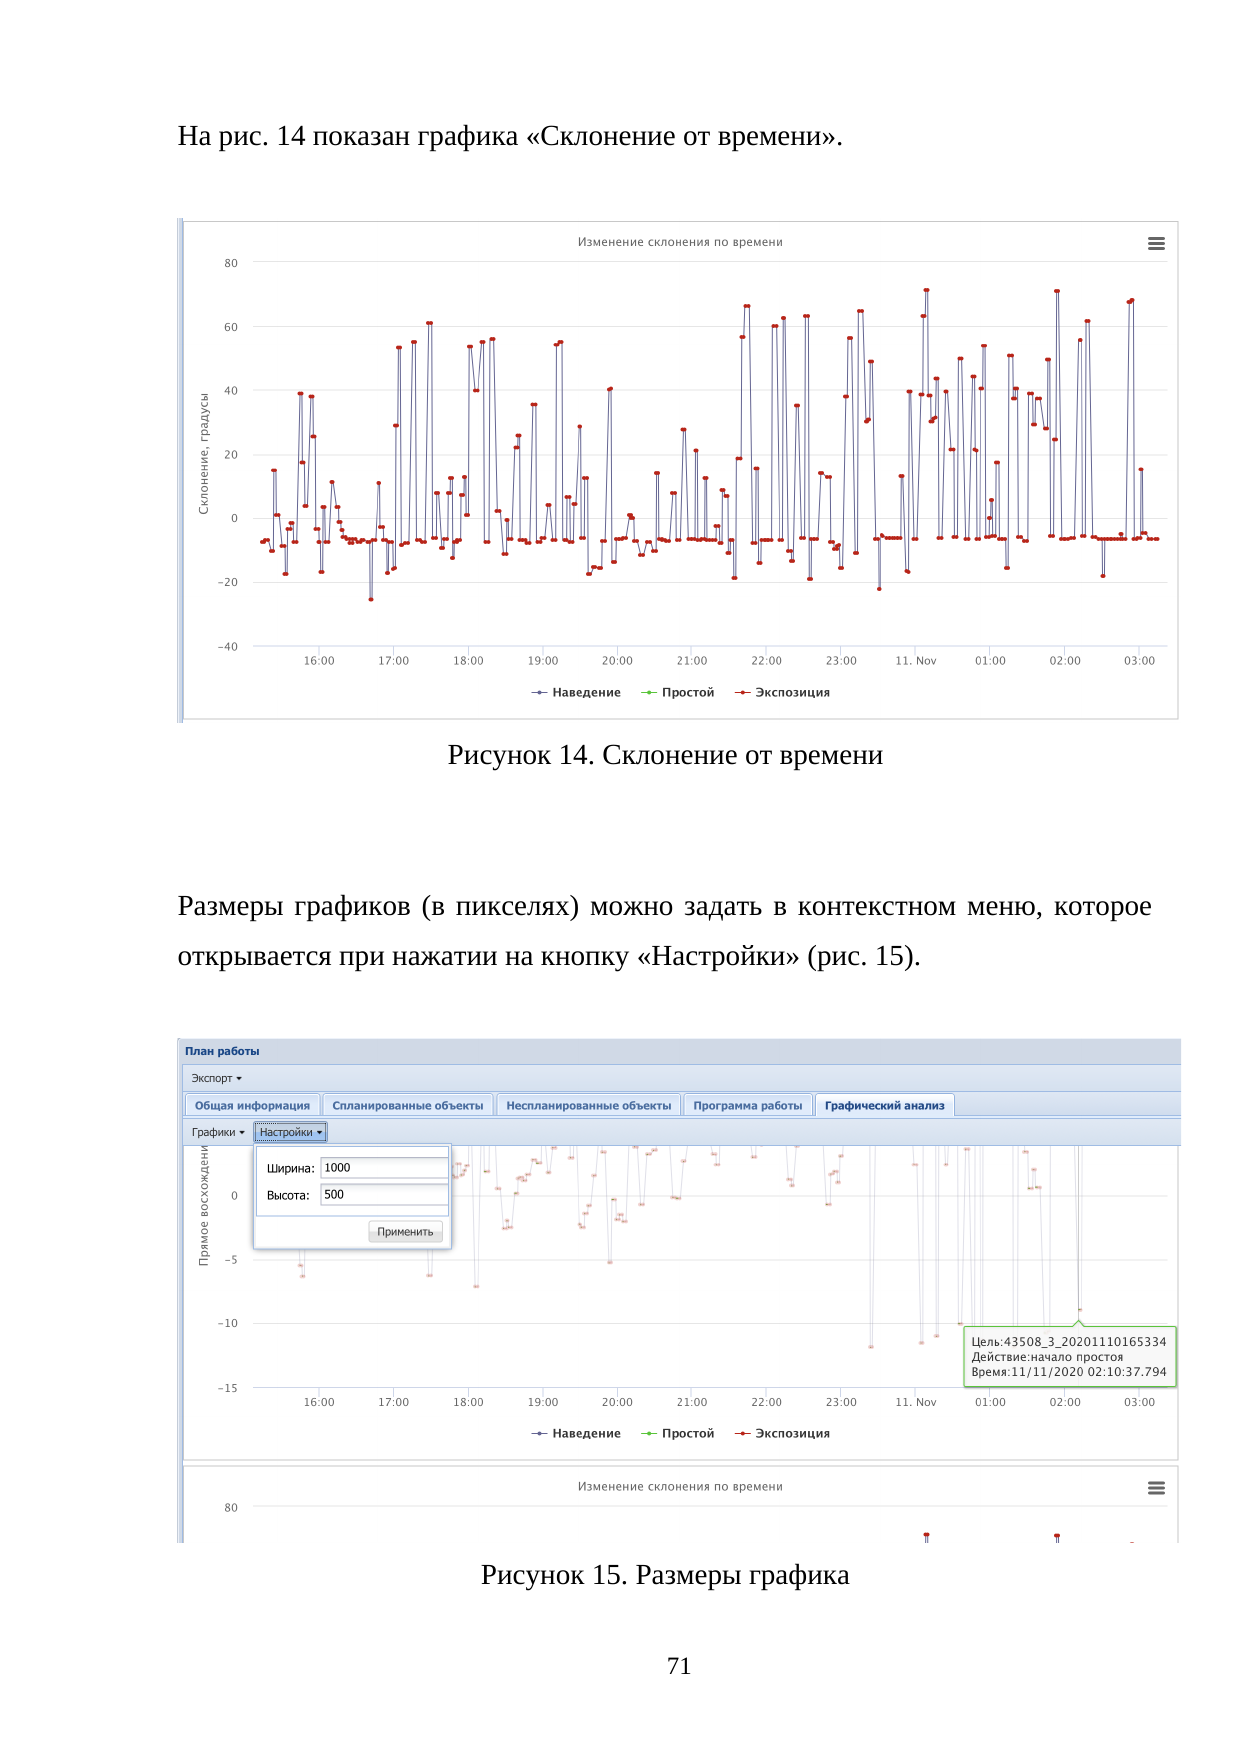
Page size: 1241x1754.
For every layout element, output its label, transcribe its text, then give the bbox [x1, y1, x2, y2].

text Рисунок 15. Размеры графика [177, 1557, 1153, 1591]
text Рисунок 14. Склонение от времени [177, 737, 1153, 771]
text Размеры графиков (в пикселях) можно задать в контекстном меню, которое открывается при нажатии на кнопку «Настройки» (рис. 15). [177, 888, 1153, 972]
picture [177, 1038, 1182, 1543]
picture [177, 218, 1182, 723]
text На рис. 14 показан графика «Склонение от времени». [177, 118, 1153, 152]
